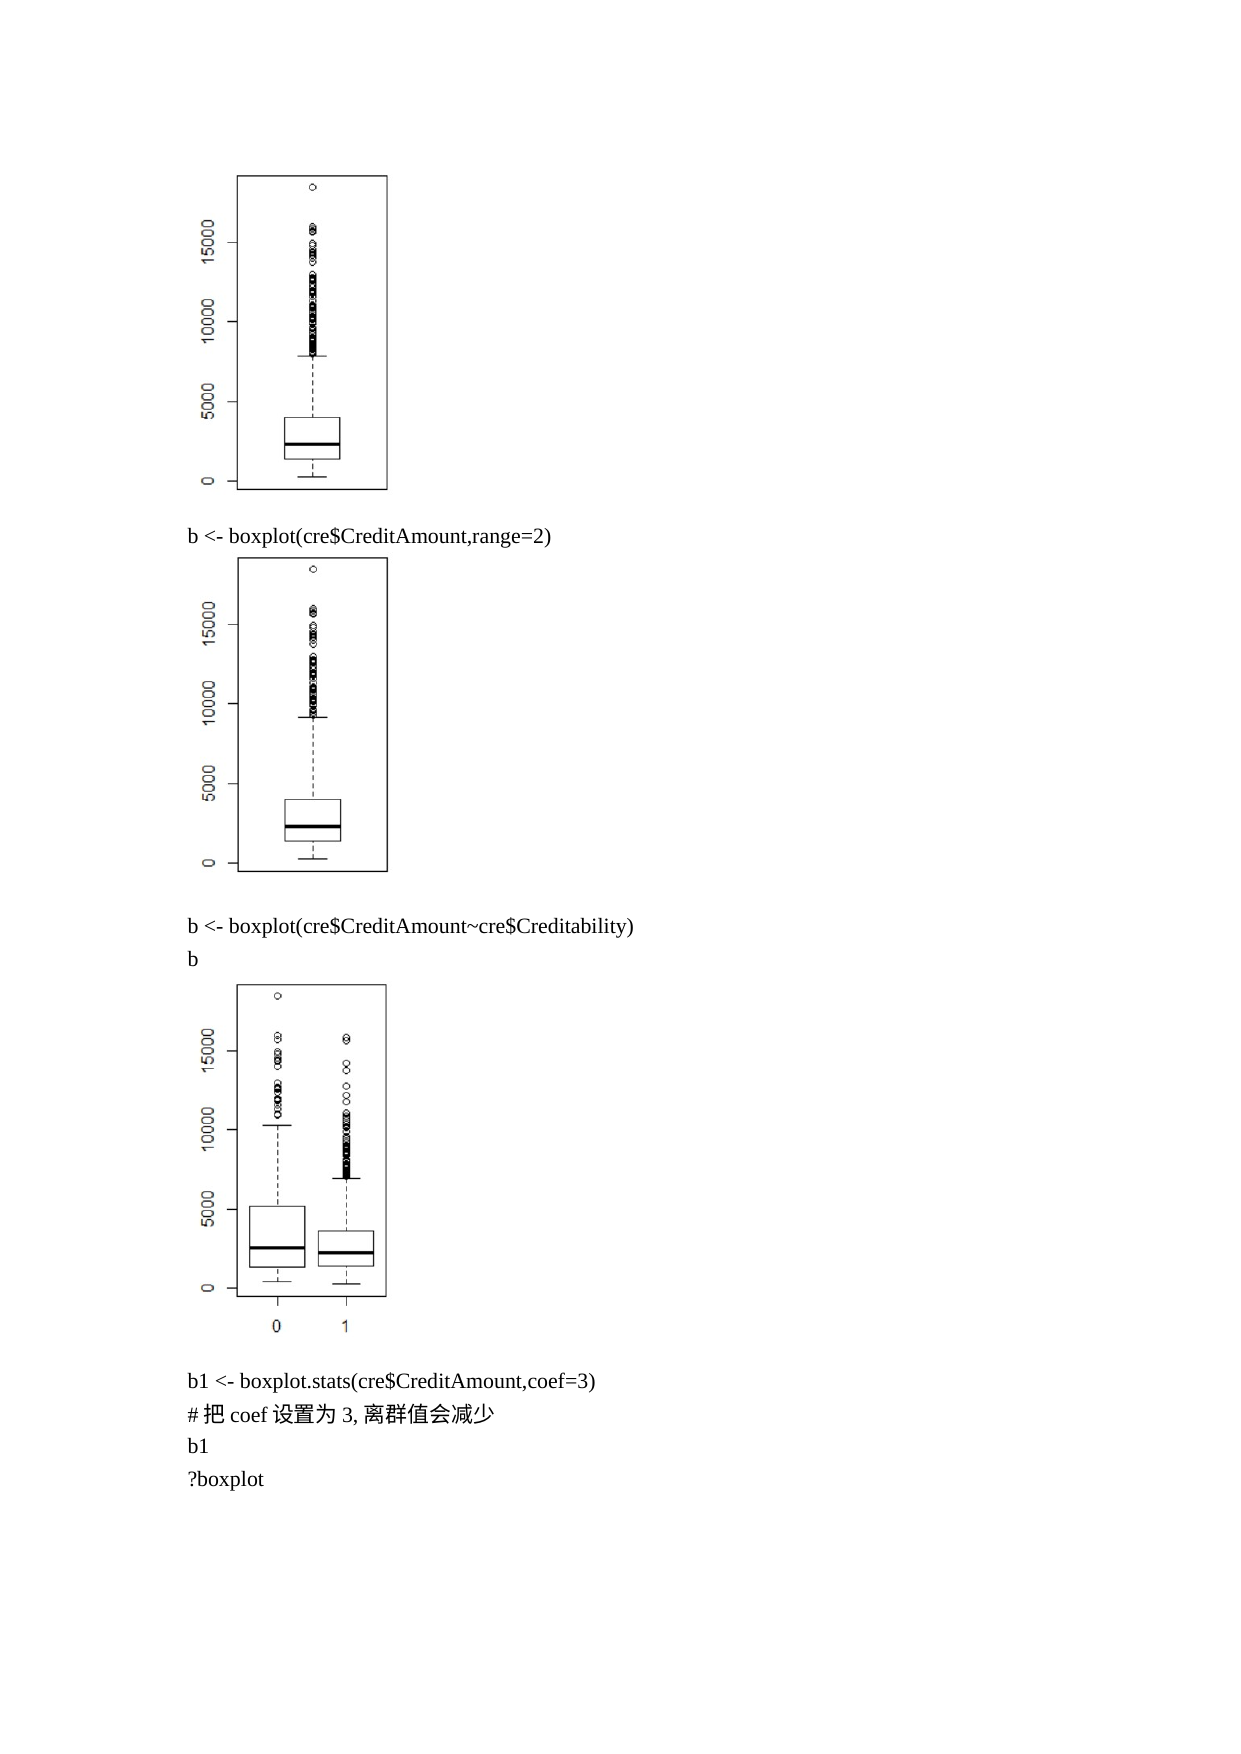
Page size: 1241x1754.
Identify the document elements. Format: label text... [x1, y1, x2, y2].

text b1 [187, 1429, 1053, 1462]
picture [187, 552, 398, 881]
text ?boxplot [187, 1462, 1053, 1494]
text b [187, 942, 1053, 974]
picture [187, 162, 400, 503]
text b1 <- boxplot.stats(cre$CreditAmount,coef=3) [187, 1364, 1053, 1397]
text # 把coef设置为3, 离群值会减少 [187, 1397, 1053, 1429]
picture [187, 974, 399, 1337]
text b <- boxplot(cre$CreditAmount,range=2) [187, 519, 1053, 552]
text b <- boxplot(cre$CreditAmount~cre$Creditability) [187, 909, 1053, 942]
